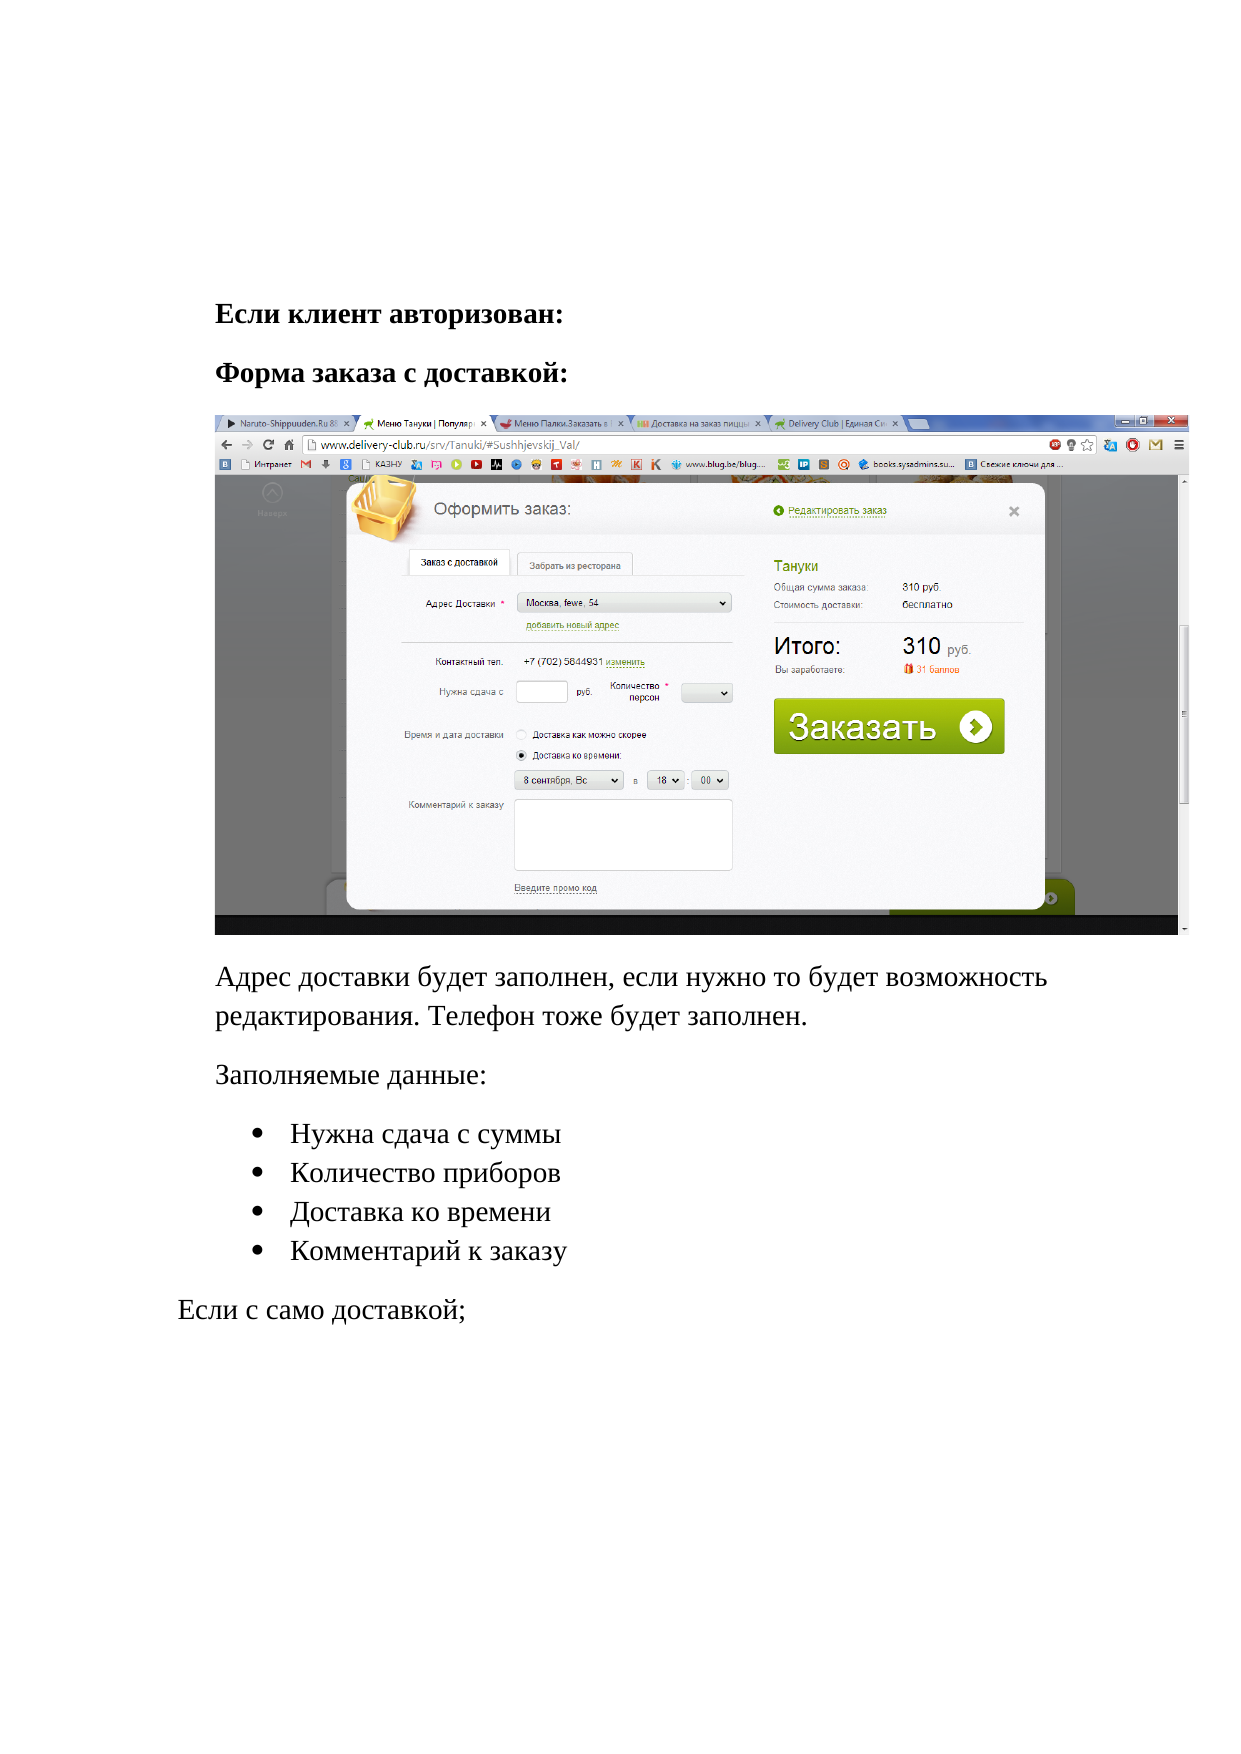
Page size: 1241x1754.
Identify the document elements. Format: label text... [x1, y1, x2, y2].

list Доставка ко времени [252, 1194, 1152, 1228]
list Количество приборов [252, 1155, 1152, 1189]
text Форма заказа с доставкой: [215, 356, 1152, 389]
text Адрес доставки будет заполнен, если нужно то будет возможность редактирования. Телефон тоже будет заполнен. [215, 959, 1152, 1031]
text Если с само доставкой; [177, 1292, 1152, 1326]
list Нужна сдача с суммы [252, 1117, 1152, 1150]
text Если клиент авторизован: [215, 296, 1152, 330]
list Комментарий к заказу [252, 1233, 1152, 1266]
text Заполняемые данные: [215, 1057, 1152, 1091]
picture [214, 415, 1190, 935]
